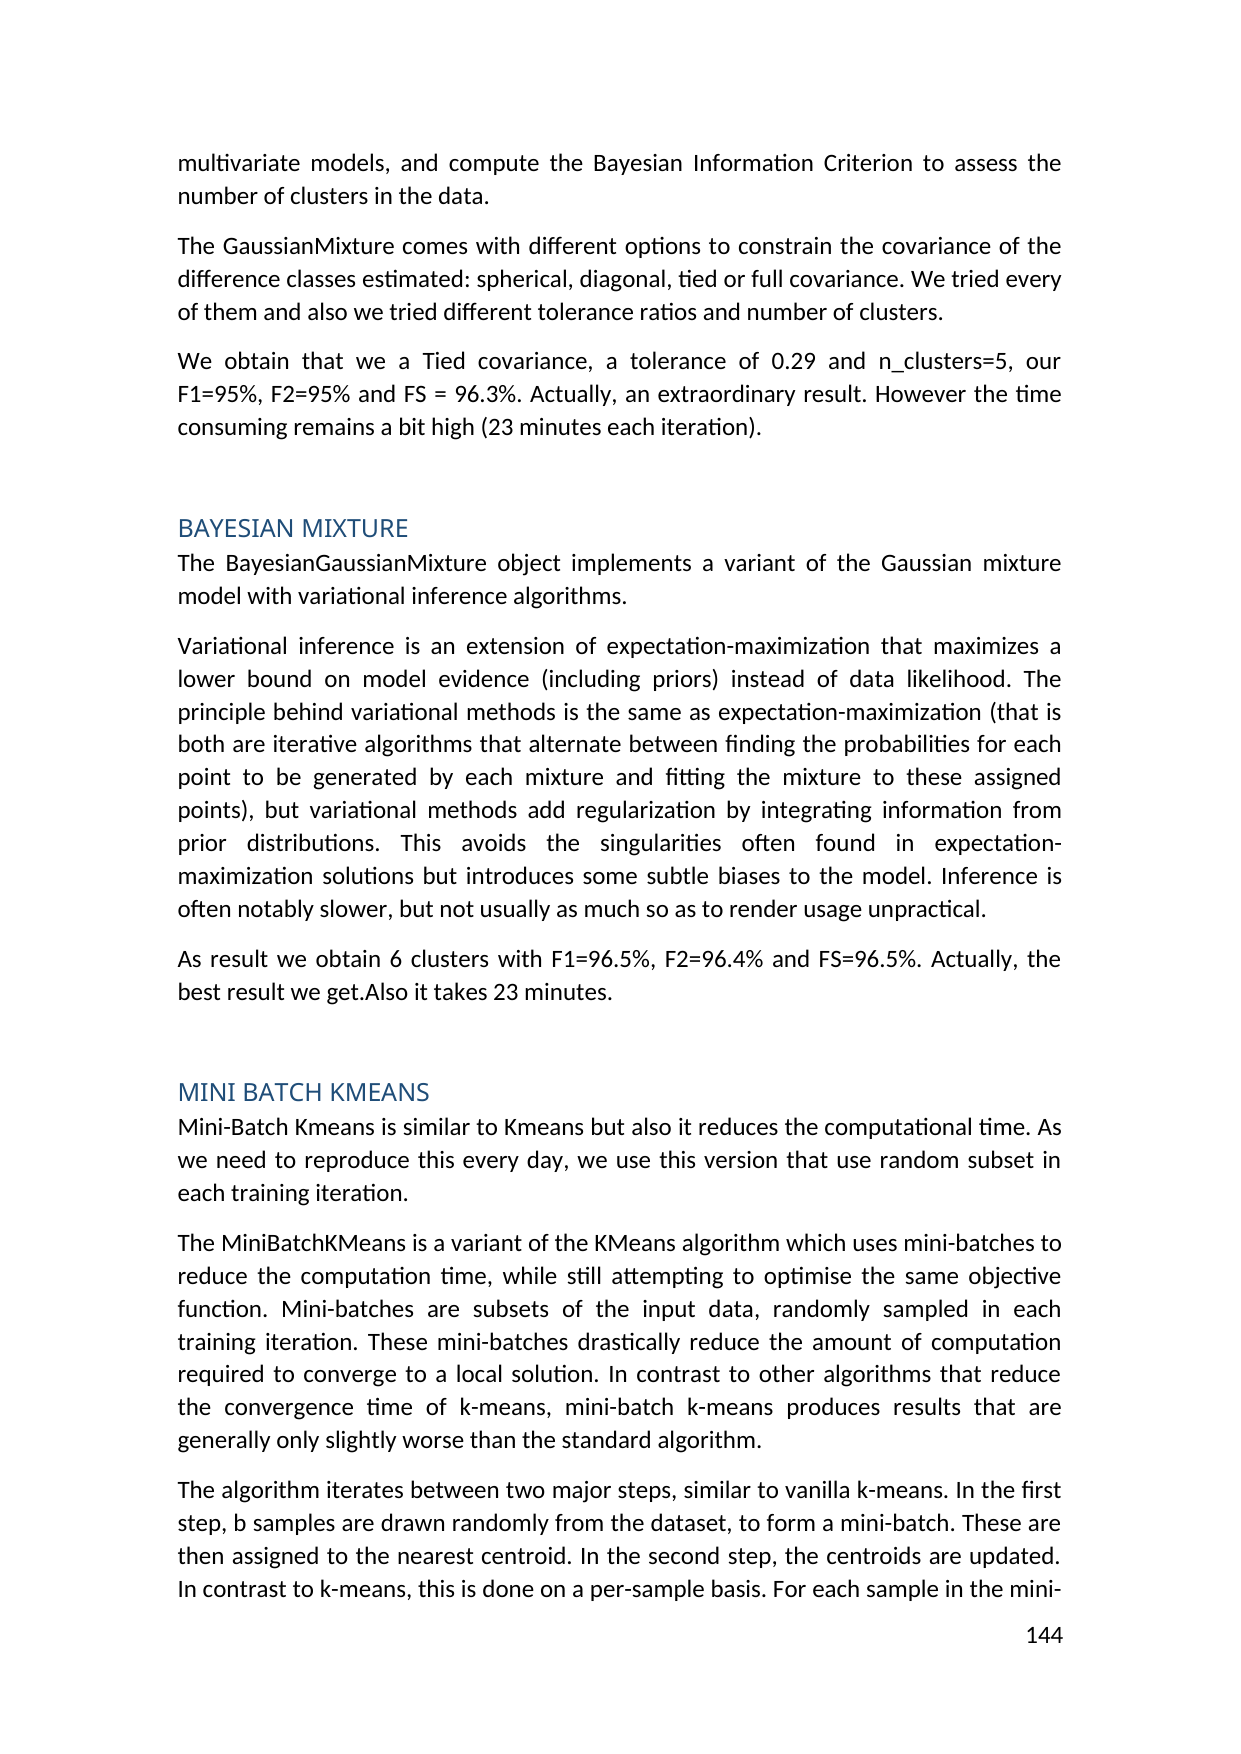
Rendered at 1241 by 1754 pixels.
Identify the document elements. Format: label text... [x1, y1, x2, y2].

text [177, 1474, 1063, 1603]
text Variational inference is an extension of expectation-maximization that maximizes a lower bound on model evidence (including priors) instead of data likelihood. The principle behind variational methods is the same as expectation-maximization (that is both are iterative algorithms that alternate between finding the probabilities for each point to be generated by each mixture and fitting the mixture to these assigned points), but variational methods add regularization by integrating information from prior distributions. This avoids the singularities often found in expectation-maximization solutions but introduces some subtle biases to the model. Inference is often notably slower, but not usually as much so as to render usage unpractical. [177, 630, 1063, 924]
text The MiniBatchKMeans is a variant of the KMeans algorithm which uses mini-batches to reduce the computation time, while still attempting to optimise the same objective function. Mini-batches are subsets of the input data, randomly sampled in each training iteration. These mini-batches drastically reduce the amount of computation required to converge to a local solution. In contrast to other algorithms that reduce the convergence time of k-means, mini-batch k-means produces results that are generally only slightly worse than the standard algorithm. [177, 1227, 1063, 1455]
text We obtain that we a Tied covariance, a tolerance of 0.29 and n_clusters=5, our F1=95%, F2=95% and FS = 96.3%. Actually, an extraordinary result. However the time consuming remains a bit high (23 minutes each iteration). [177, 346, 1063, 442]
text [177, 148, 1063, 211]
text The GaussianMixture comes with different options to constrain the covariance of the difference classes estimated: spherical, diagonal, tied or full covariance. We tried every of them and also we tried different tolerance ratios and number of clusters. [177, 230, 1063, 326]
text Mini-Batch Kmeans is similar to Kmeans but also it reduces the computational time. As we need to reproduce this every day, we use this version that use random subset in each training iteration. [177, 1112, 1063, 1208]
text As result we obtain 6 clusters with F1=96.5%, F2=96.4% and FS=96.5%. Actually, the best result we get.Also it takes 23 minutes. [177, 943, 1063, 1006]
text The BayesianGaussianMixture object implements a variant of the Gaussian mixture model with variational inference algorithms. [177, 547, 1063, 611]
subtitle MINI BATCH KMEANS [177, 1075, 1063, 1109]
subtitle BAYESIAN MIXTURE [177, 511, 1063, 544]
